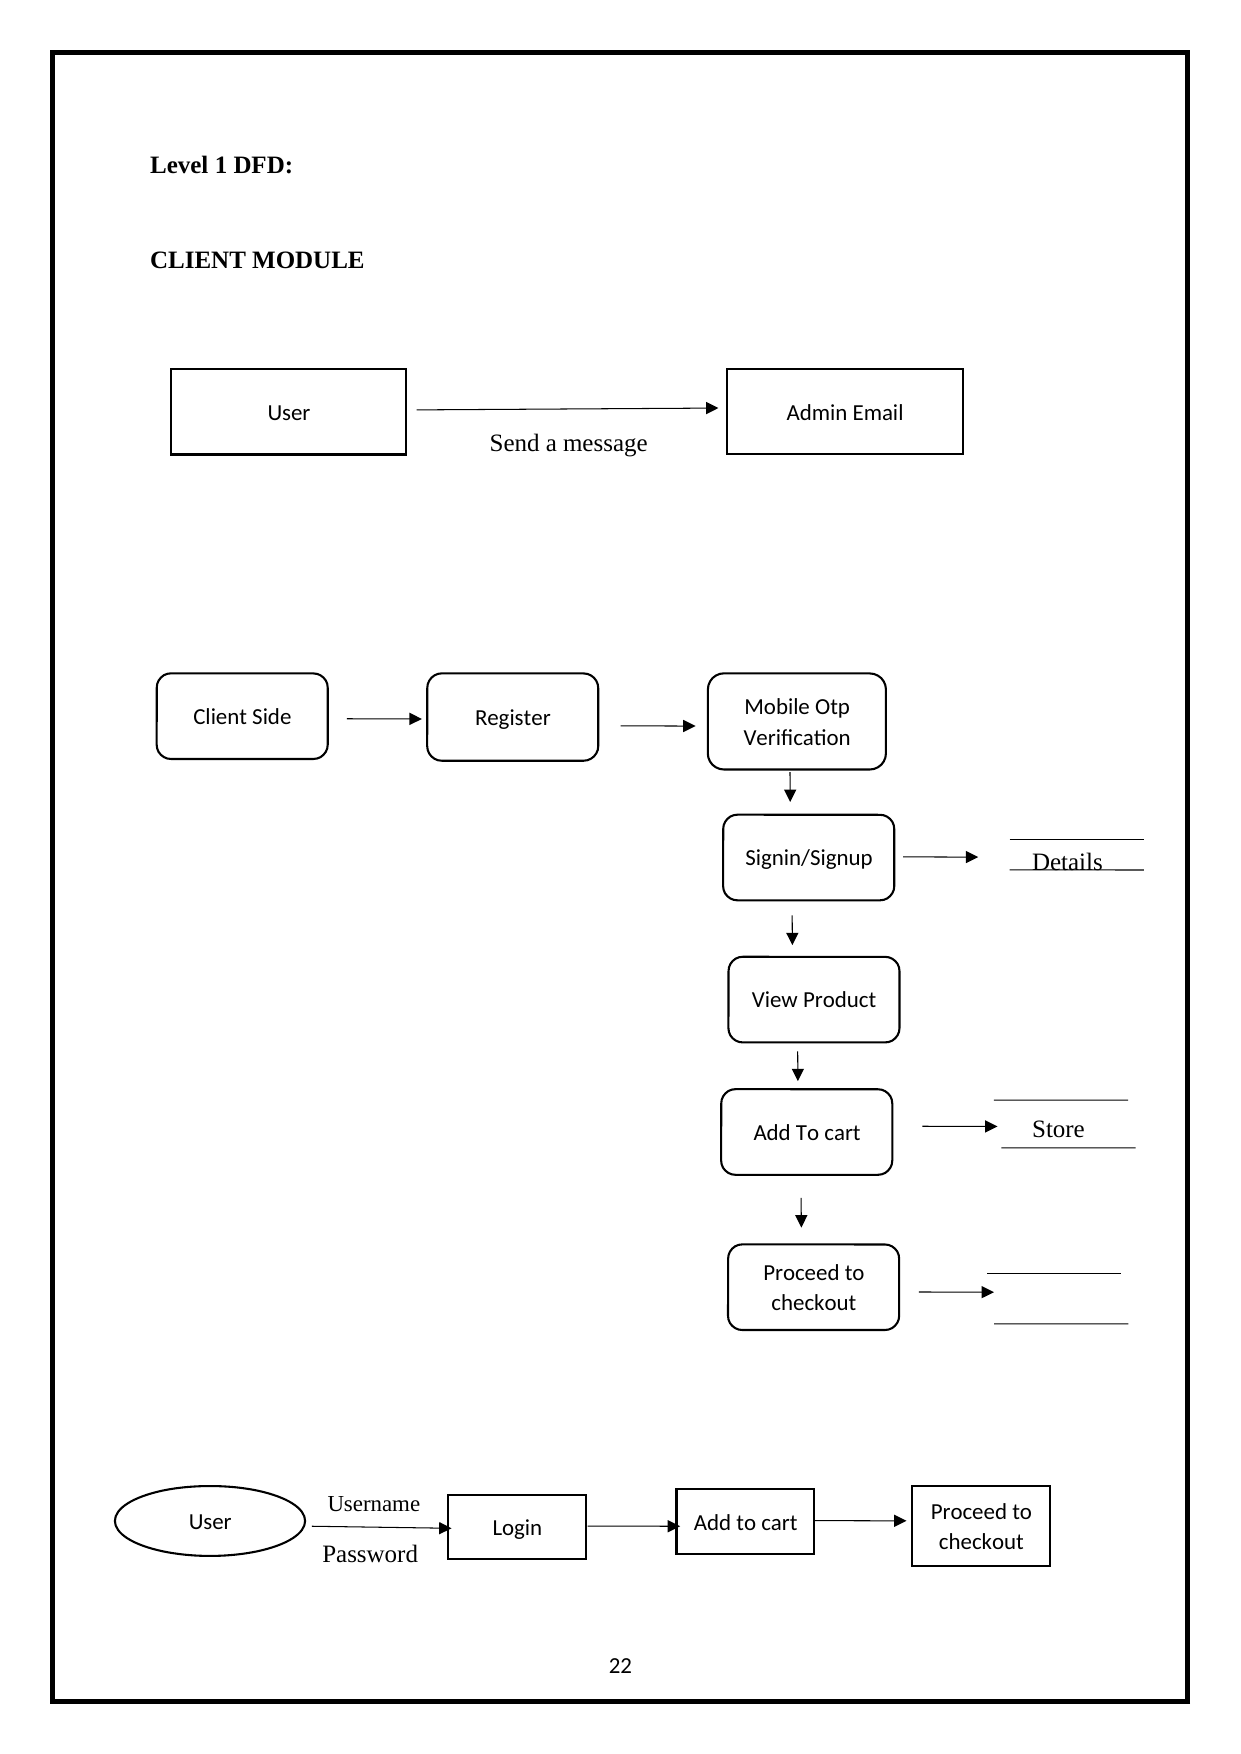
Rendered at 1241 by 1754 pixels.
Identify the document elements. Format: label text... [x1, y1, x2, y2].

text CLIENT MODULE [150, 245, 1090, 274]
text Level 1 DFD: [150, 150, 1090, 179]
